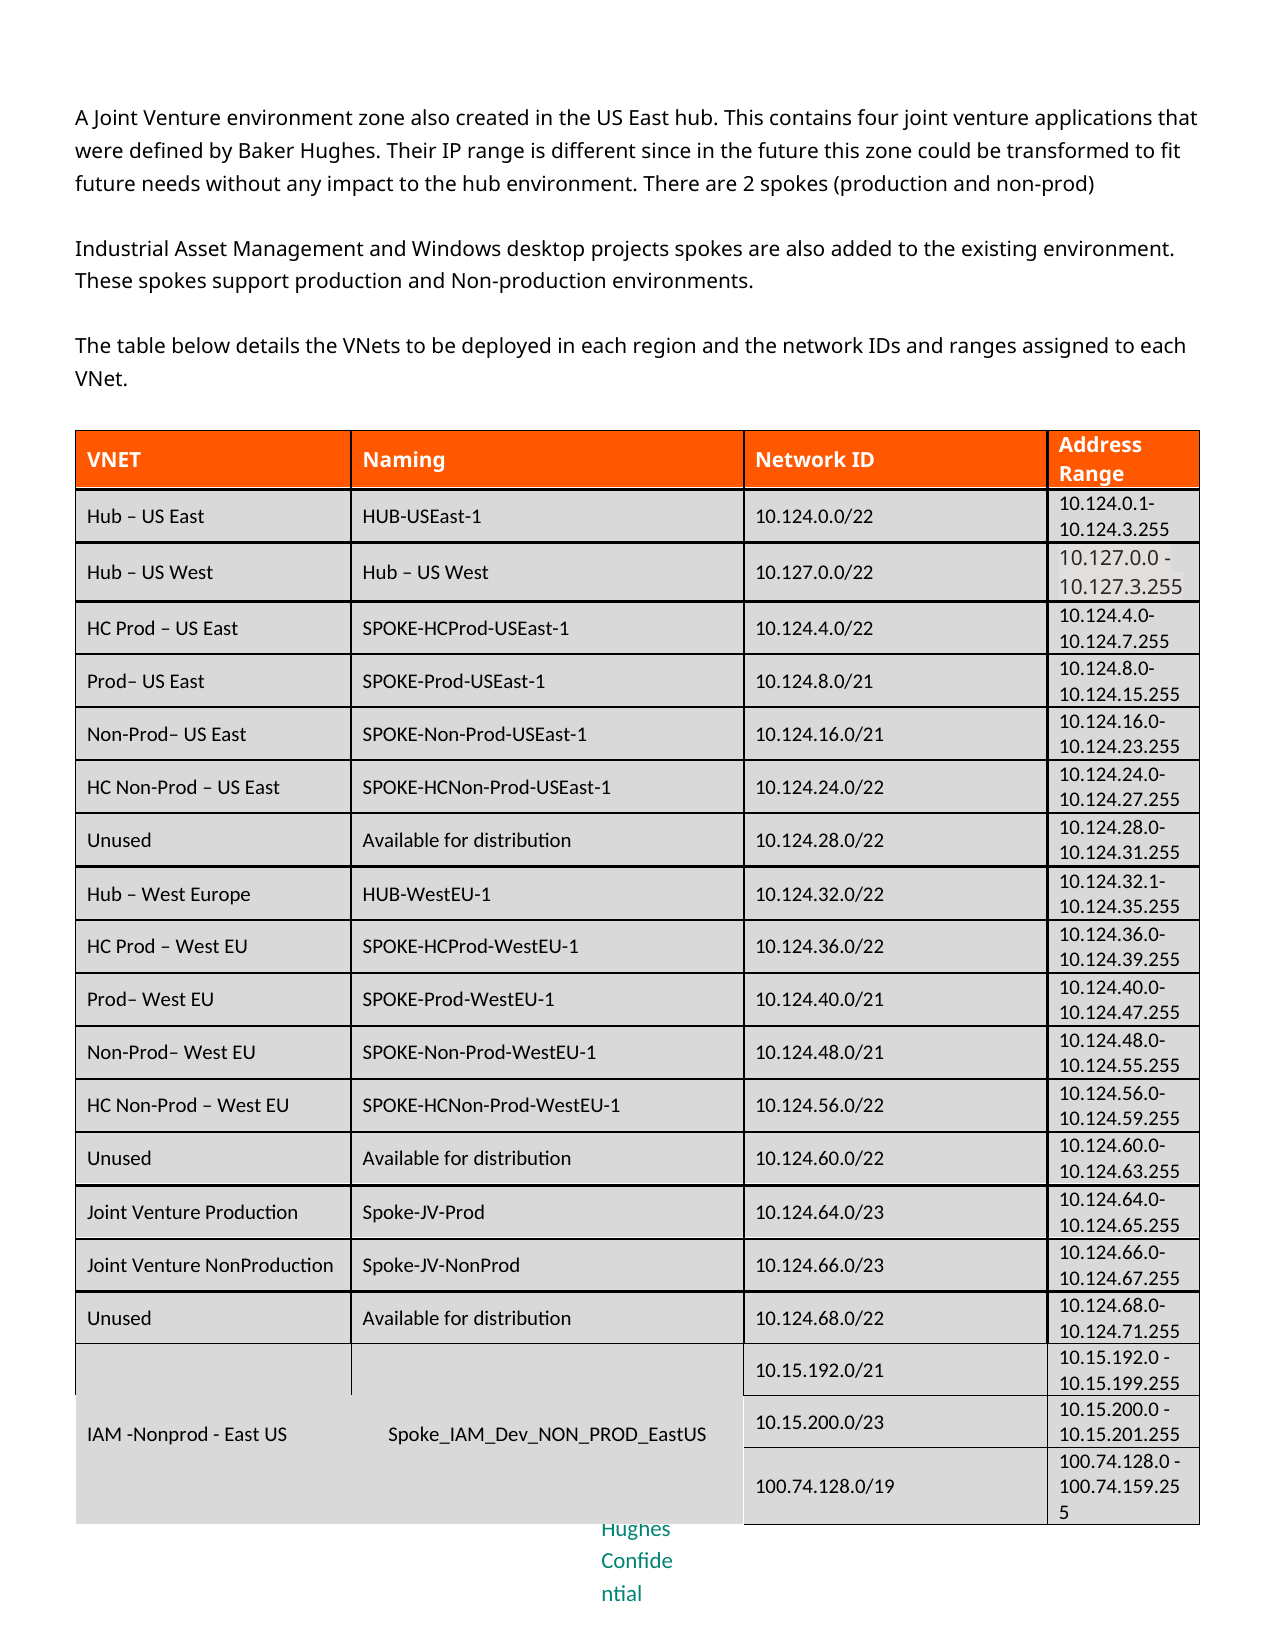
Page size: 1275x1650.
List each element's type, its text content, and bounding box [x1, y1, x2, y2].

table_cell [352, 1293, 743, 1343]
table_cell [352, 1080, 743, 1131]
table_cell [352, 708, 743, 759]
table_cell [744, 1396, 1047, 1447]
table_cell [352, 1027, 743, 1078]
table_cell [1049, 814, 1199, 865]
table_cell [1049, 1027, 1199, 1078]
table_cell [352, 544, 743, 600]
text A Joint Venture environment zone also created in the US East hub. This contains four joint venture applications that were defined by Baker Hughes. Their IP range is different since in the future this zone could be transformed to fit future needs without any impact to the hub environment. There are 2 spokes (production and non-prod) [75, 103, 1200, 197]
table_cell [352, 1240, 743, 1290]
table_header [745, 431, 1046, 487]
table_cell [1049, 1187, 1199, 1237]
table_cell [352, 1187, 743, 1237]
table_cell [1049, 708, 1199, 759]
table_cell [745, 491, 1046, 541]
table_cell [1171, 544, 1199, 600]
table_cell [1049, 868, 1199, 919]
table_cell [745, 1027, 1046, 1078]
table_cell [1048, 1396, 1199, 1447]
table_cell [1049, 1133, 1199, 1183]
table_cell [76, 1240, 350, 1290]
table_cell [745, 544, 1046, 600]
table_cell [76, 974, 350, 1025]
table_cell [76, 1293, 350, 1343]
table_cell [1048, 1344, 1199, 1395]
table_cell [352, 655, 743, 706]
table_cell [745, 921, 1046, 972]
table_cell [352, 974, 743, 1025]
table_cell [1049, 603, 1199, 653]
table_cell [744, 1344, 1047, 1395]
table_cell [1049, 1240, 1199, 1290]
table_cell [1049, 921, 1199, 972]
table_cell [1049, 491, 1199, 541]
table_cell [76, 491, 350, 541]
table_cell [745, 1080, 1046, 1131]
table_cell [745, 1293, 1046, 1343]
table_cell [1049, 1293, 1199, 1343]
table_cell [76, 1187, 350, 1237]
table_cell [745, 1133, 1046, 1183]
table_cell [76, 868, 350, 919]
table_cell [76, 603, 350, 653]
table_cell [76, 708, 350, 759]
text Industrial Asset Management and Windows desktop projects spokes are also added to the existing environment. These spokes support production and Non-production environments. [75, 234, 1200, 295]
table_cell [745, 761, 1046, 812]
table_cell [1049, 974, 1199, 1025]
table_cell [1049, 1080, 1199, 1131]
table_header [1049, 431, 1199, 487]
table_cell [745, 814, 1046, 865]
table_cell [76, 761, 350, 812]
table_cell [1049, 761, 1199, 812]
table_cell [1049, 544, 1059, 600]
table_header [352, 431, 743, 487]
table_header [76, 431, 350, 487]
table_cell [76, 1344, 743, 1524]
text The table below details the VNets to be deployed in each region and the network IDs and ranges assigned to each VNet. [75, 332, 1200, 393]
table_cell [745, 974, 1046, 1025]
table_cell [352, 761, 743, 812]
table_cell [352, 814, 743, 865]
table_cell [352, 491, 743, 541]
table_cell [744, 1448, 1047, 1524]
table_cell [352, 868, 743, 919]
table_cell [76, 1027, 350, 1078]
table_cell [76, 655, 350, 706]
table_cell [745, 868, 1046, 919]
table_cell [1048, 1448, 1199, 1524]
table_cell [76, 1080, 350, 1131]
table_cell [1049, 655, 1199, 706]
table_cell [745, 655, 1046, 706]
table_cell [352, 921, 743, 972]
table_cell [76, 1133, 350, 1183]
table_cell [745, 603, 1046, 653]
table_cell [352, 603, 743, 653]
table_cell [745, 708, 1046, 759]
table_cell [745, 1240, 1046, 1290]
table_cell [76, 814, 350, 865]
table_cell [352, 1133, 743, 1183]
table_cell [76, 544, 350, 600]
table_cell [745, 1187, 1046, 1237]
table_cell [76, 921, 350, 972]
